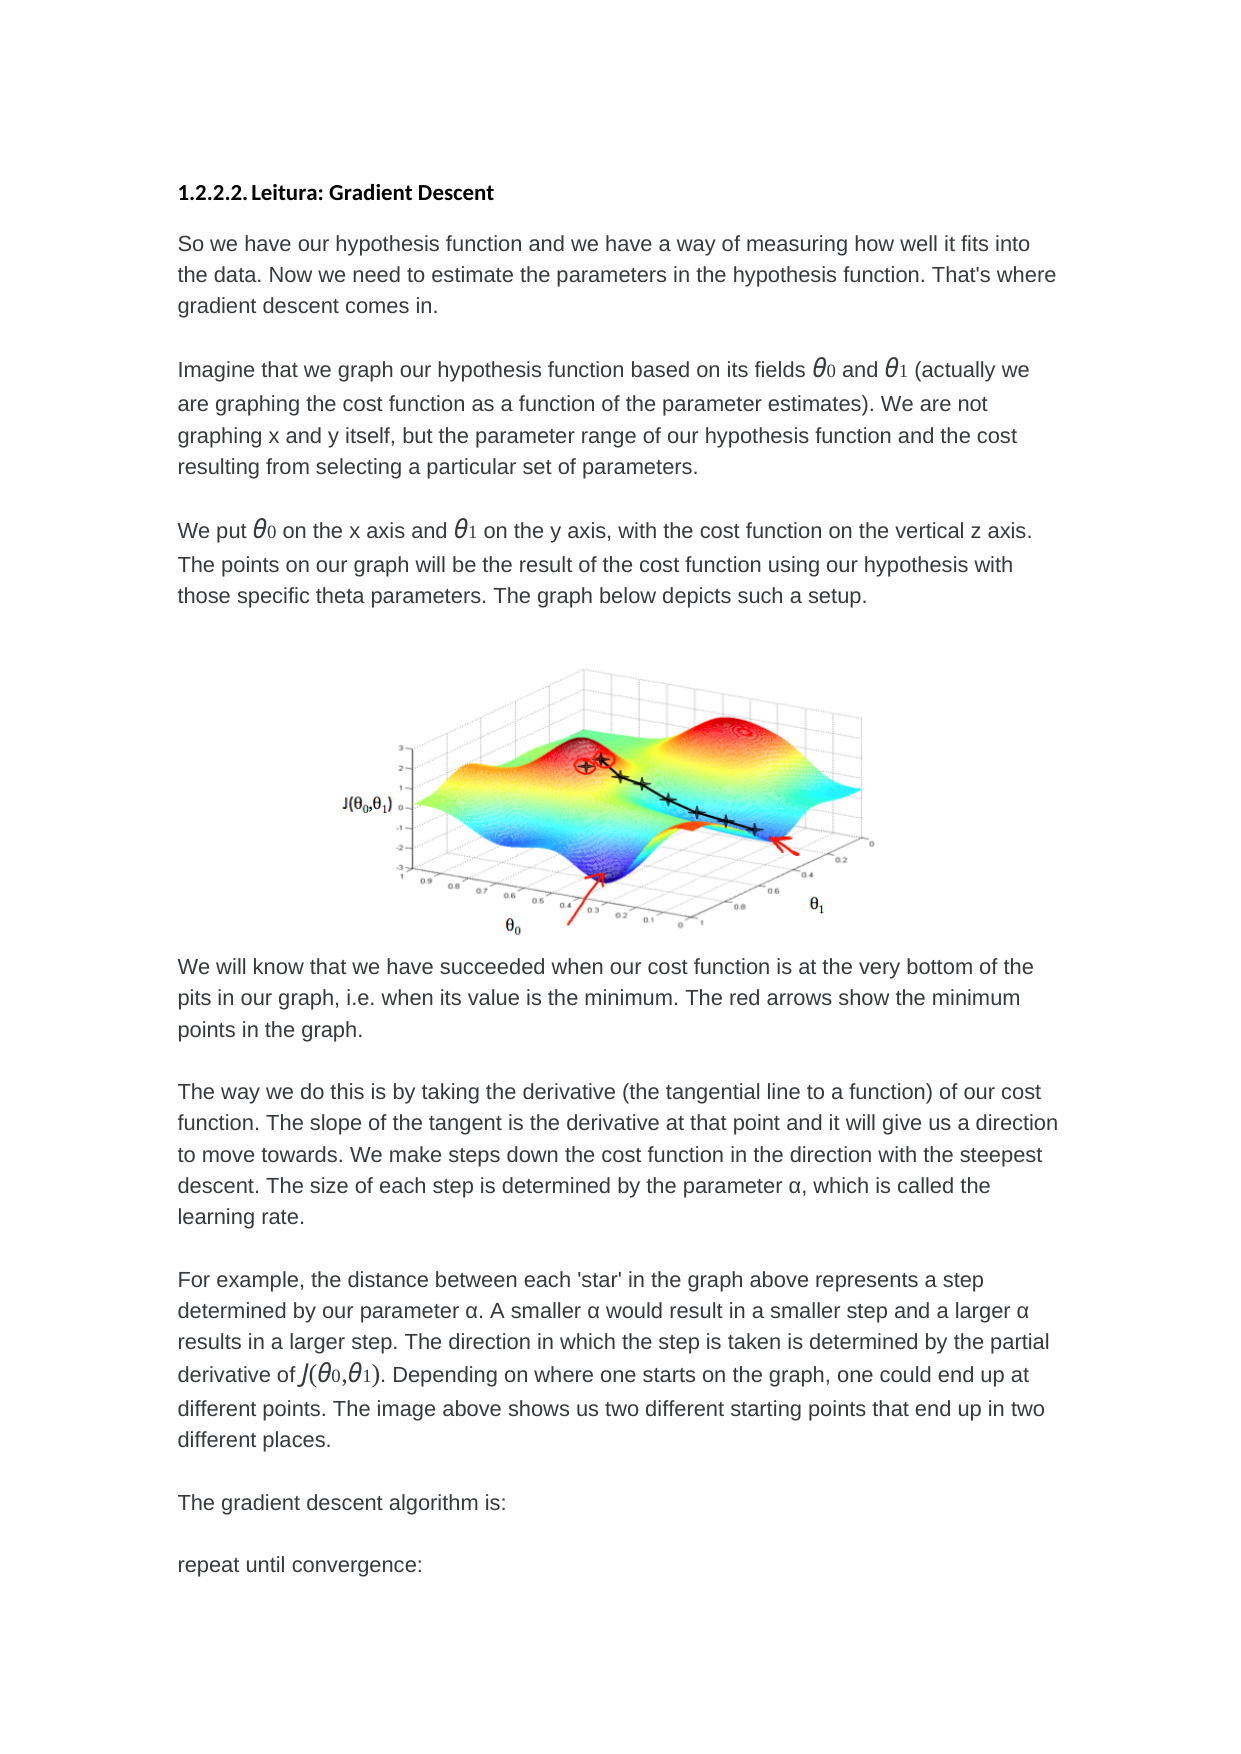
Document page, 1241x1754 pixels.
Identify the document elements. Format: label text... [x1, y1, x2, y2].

text So we have our hypothesis function and we have a way of measuring how well it fits into the data. Now we need to estimate the parameters in the hypothesis function. That's where gradient descent comes in. [177, 225, 1063, 318]
text The way we do this is by taking the derivative (the tangential line to a function) of our cost function. The slope of the tangent is the derivative at that point and it will give us a direction to move towards. We make steps down the cost function in the direction with the steepest descent. The size of each step is determined by the parameter α, which is called the learning rate. [177, 1073, 1063, 1229]
list Leitura: Gradient Descent [177, 178, 1063, 206]
text The gradient descent algorithm is: [177, 1483, 1063, 1515]
text We will know that we have succeeded when our cost function is at the very bottom of the pits in our graph, i.e. when its value is the minimum. The red arrows show the minimum points in the graph. [177, 948, 1063, 1042]
text For example, the distance between each 'star' in the graph above represents a step determined by our parameter α. A smaller α would result in a smaller step and a larger α results in a larger step. The direction in which the step is taken is determined by the partial derivative of J(θ0​ ,θ1​). Depending on where one starts on the graph, one could end up at different points. The image above shows us two different starting points that end up in two different places. [177, 1260, 1063, 1452]
picture [329, 639, 911, 948]
text Imagine that we graph our hypothesis function based on its fields θ0​ and θ1​ (actually we are graphing the cost function as a function of the parameter estimates). We are not graphing x and y itself, but the parameter range of our hypothesis function and the cost resulting from selecting a particular set of parameters. [177, 350, 1063, 479]
text repeat until convergence: [177, 1546, 1063, 1577]
text We put θ0​ on the x axis and θ1​ on the y axis, with the cost function on the vertical z axis. The points on our graph will be the result of the cost function using our hypothesis with those specific theta parameters. The graph below depicts such a setup. [177, 510, 1063, 608]
